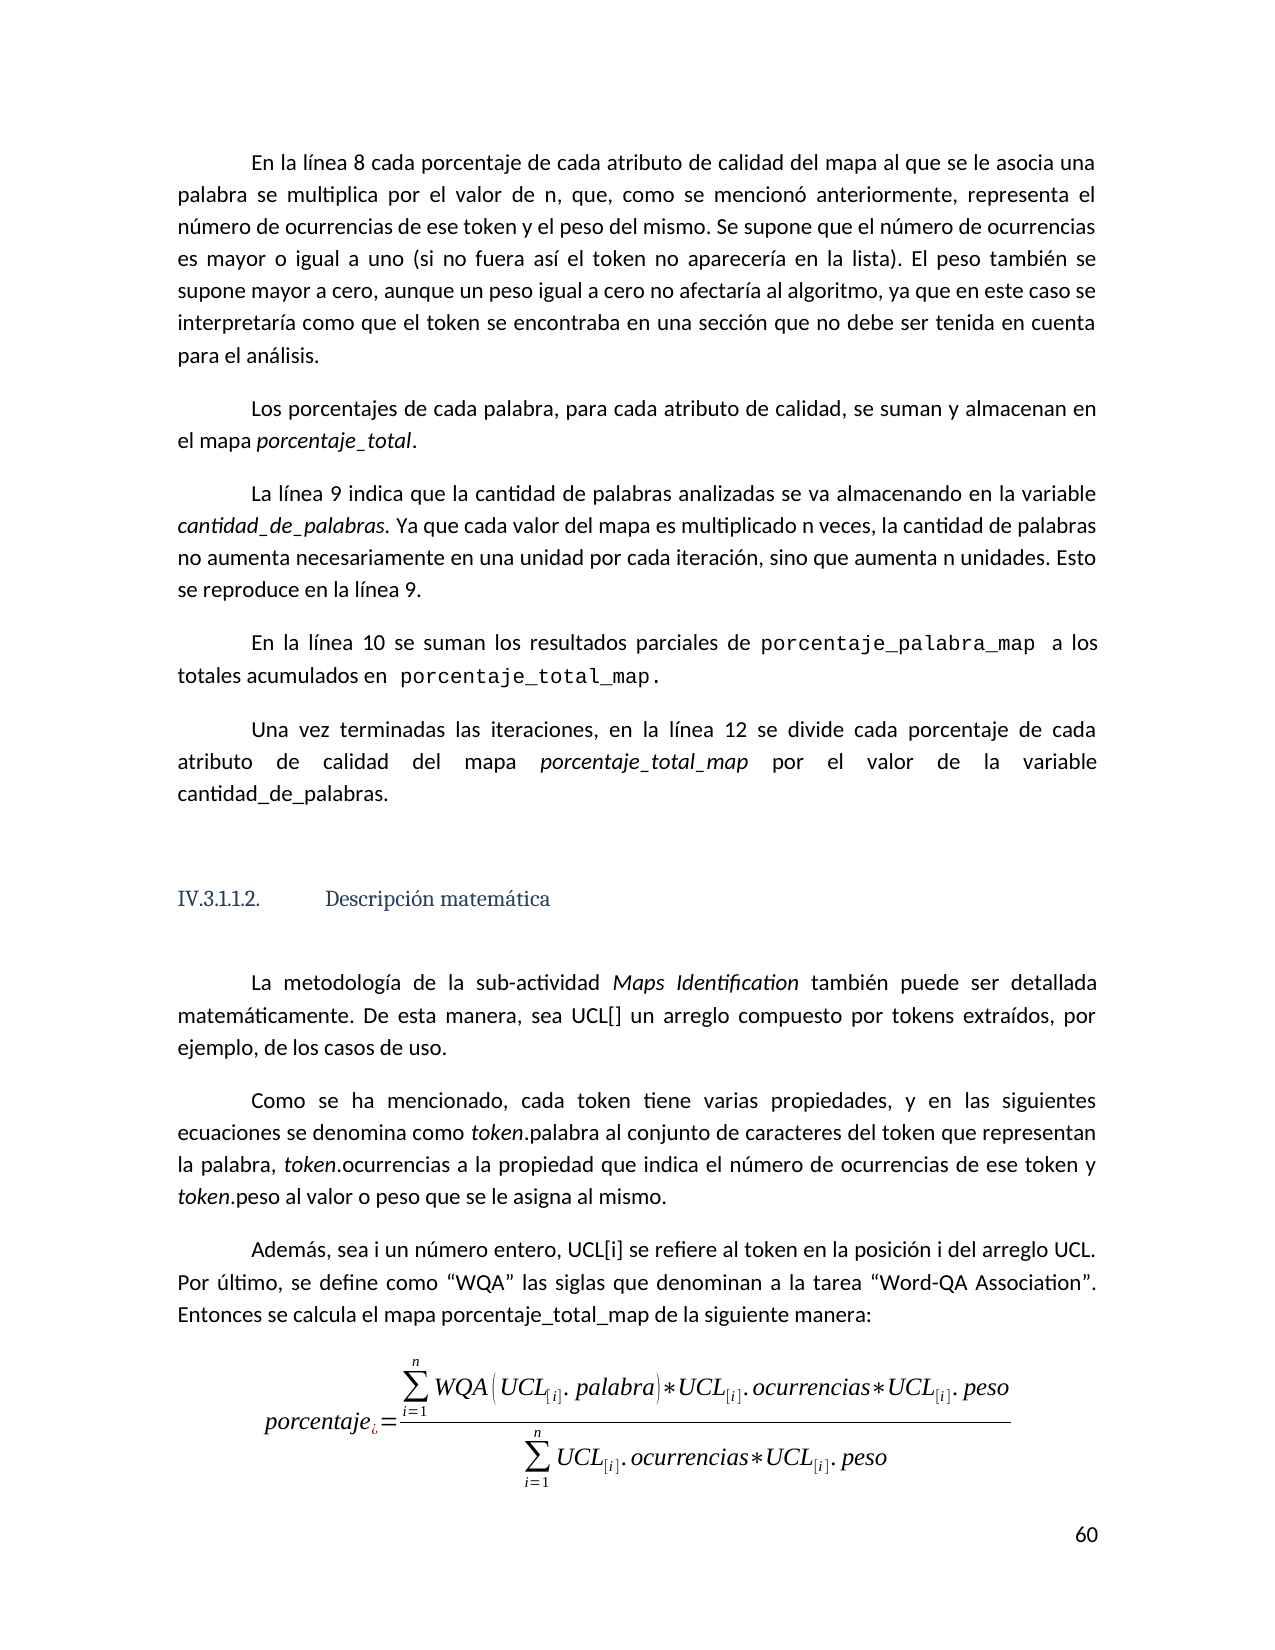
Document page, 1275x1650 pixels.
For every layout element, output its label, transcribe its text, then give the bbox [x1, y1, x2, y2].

text En la línea 8 cada porcentaje de cada atributo de calidad del mapa al que se le asocia una palabra se multiplica por el valor de n, que, como se mencionó anteriormente, representa el número de ocurrencias de ese token y el peso del mismo. Se supone que el número de ocurrencias es mayor o igual a uno (si no fuera así el token no aparecería en la lista). El peso también se supone mayor a cero, aunque un peso igual a cero no afectaría al algoritmo, ya que en este caso se interpretaría como que el token se encontraba en una sección que no debe ser tenida en cuenta para el análisis. [177, 148, 1098, 369]
text Como se ha mencionado, cada token tiene varias propiedades, y en las siguientes ecuaciones se denomina como token.palabra al conjunto de caracteres del token que representan la palabra, token.ocurrencias a la propiedad que indica el número de ocurrencias de ese token y token.peso al valor o peso que se le asigna al mismo. [177, 1086, 1098, 1211]
text Además, sea i un número entero, UCL[i] se refiere al token en la posición i del arreglo UCL. Por último, se define como “WQA” las siglas que denominan a la tarea “Word-QA Association”. Entonces se calcula el mapa porcentaje_total_map de la siguiente manera: [177, 1236, 1098, 1328]
text En la línea 10 se suman los resultados parciales de porcentaje_palabra_map a los totales acumulados en porcentaje_total_map. [177, 628, 1098, 690]
subtitle Descripción matemática [177, 885, 1098, 912]
text La metodología de la sub-actividad Maps Identification también puede ser detallada matemáticamente. De esta manera, sea UCL[] un arreglo compuesto por tokens extraídos, por ejemplo, de los casos de uso. [177, 968, 1098, 1061]
text La línea 9 indica que la cantidad de palabras analizadas se va almacenando en la variable cantidad_de_palabras. Ya que cada valor del mapa es multiplicado n veces, la cantidad de palabras no aumenta necesariamente en una unidad por cada iteración, sino que aumenta n unidades. Esto se reproduce en la línea 9. [177, 479, 1098, 603]
text Una vez terminadas las iteraciones, en la línea 12 se divide cada porcentaje de cada atributo de calidad del mapa porcentaje_total_map por el valor de la variable cantidad_de_palabras. [177, 715, 1098, 807]
text Los porcentajes de cada palabra, para cada atributo de calidad, se suman y almacenan en el mapa porcentaje_total. [177, 394, 1098, 454]
